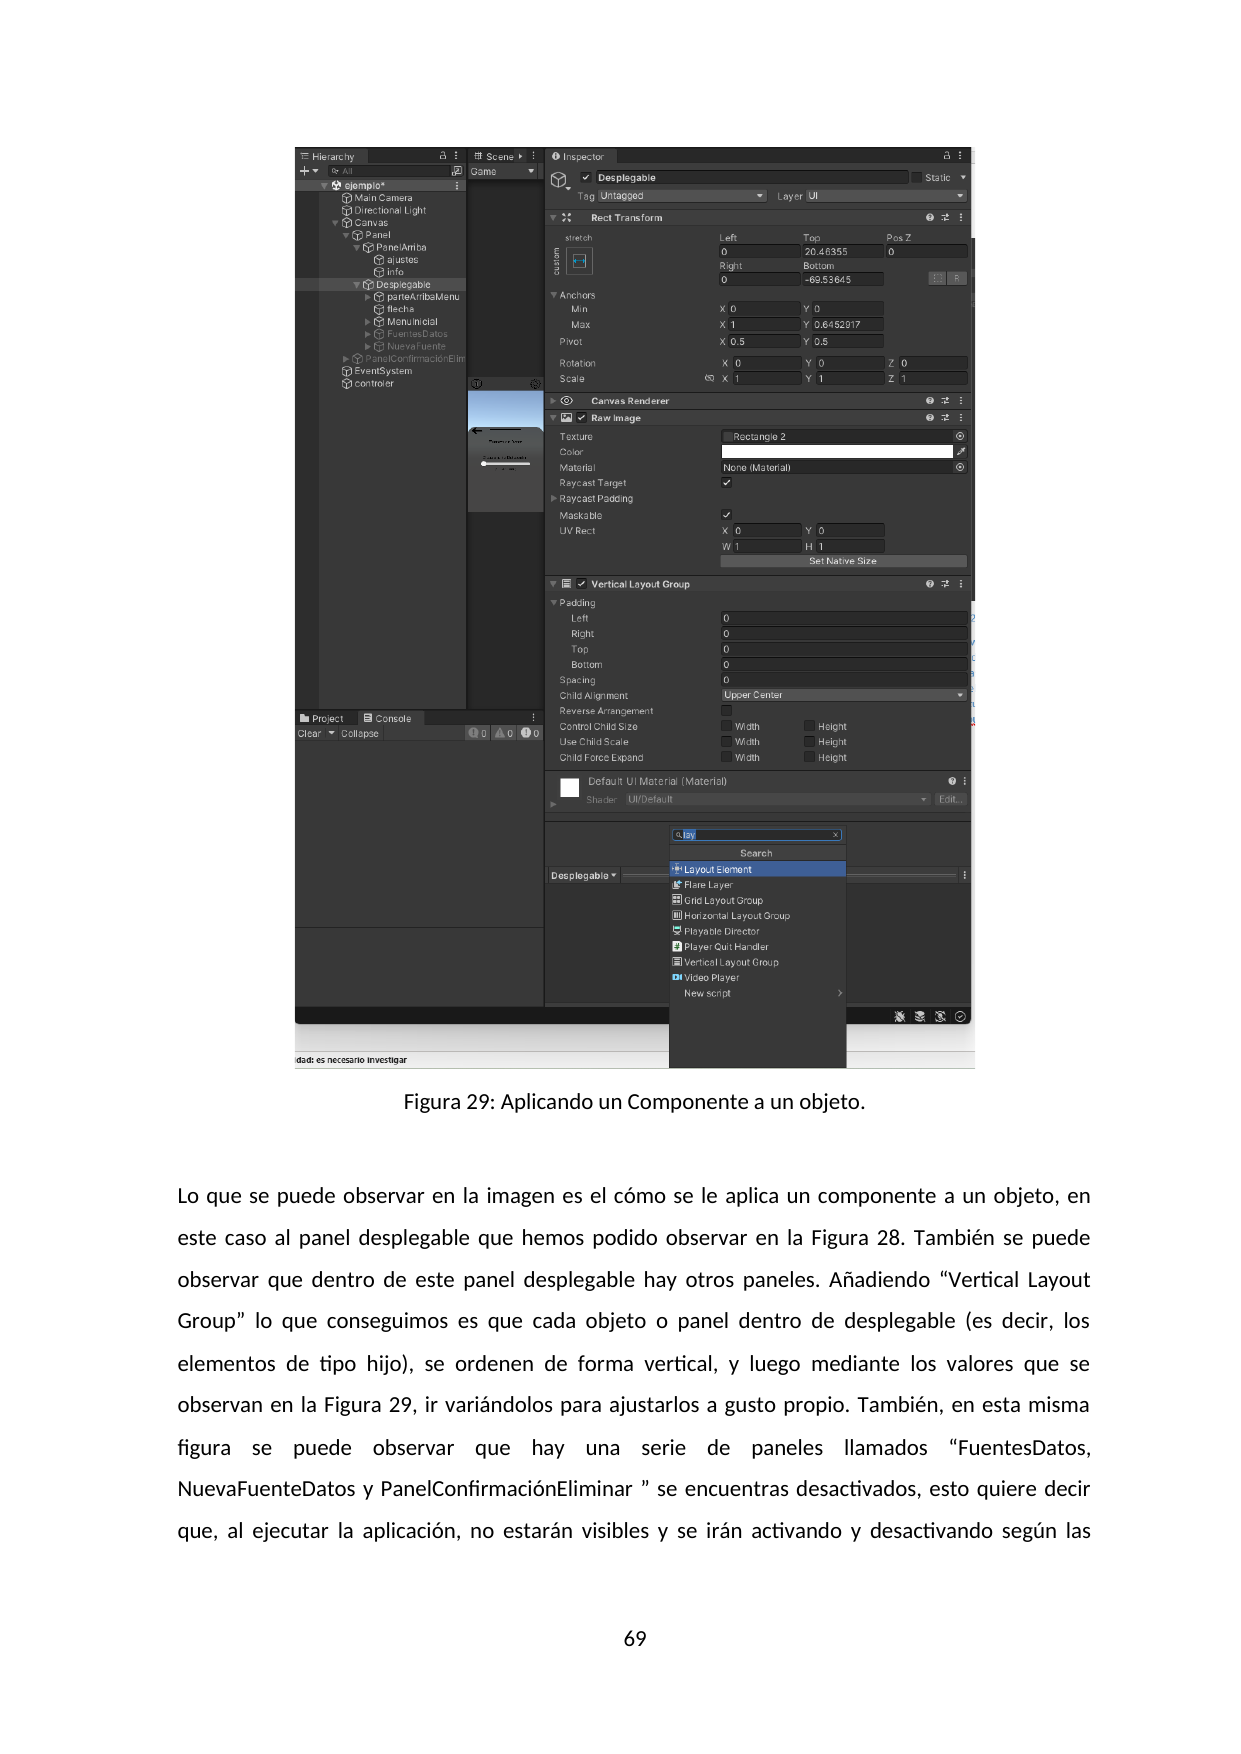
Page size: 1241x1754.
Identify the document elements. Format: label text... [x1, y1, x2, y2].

text Figura 29: Aplicando un Componente a un objeto. [177, 1087, 1092, 1115]
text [177, 1181, 1092, 1544]
picture [294, 147, 976, 1069]
